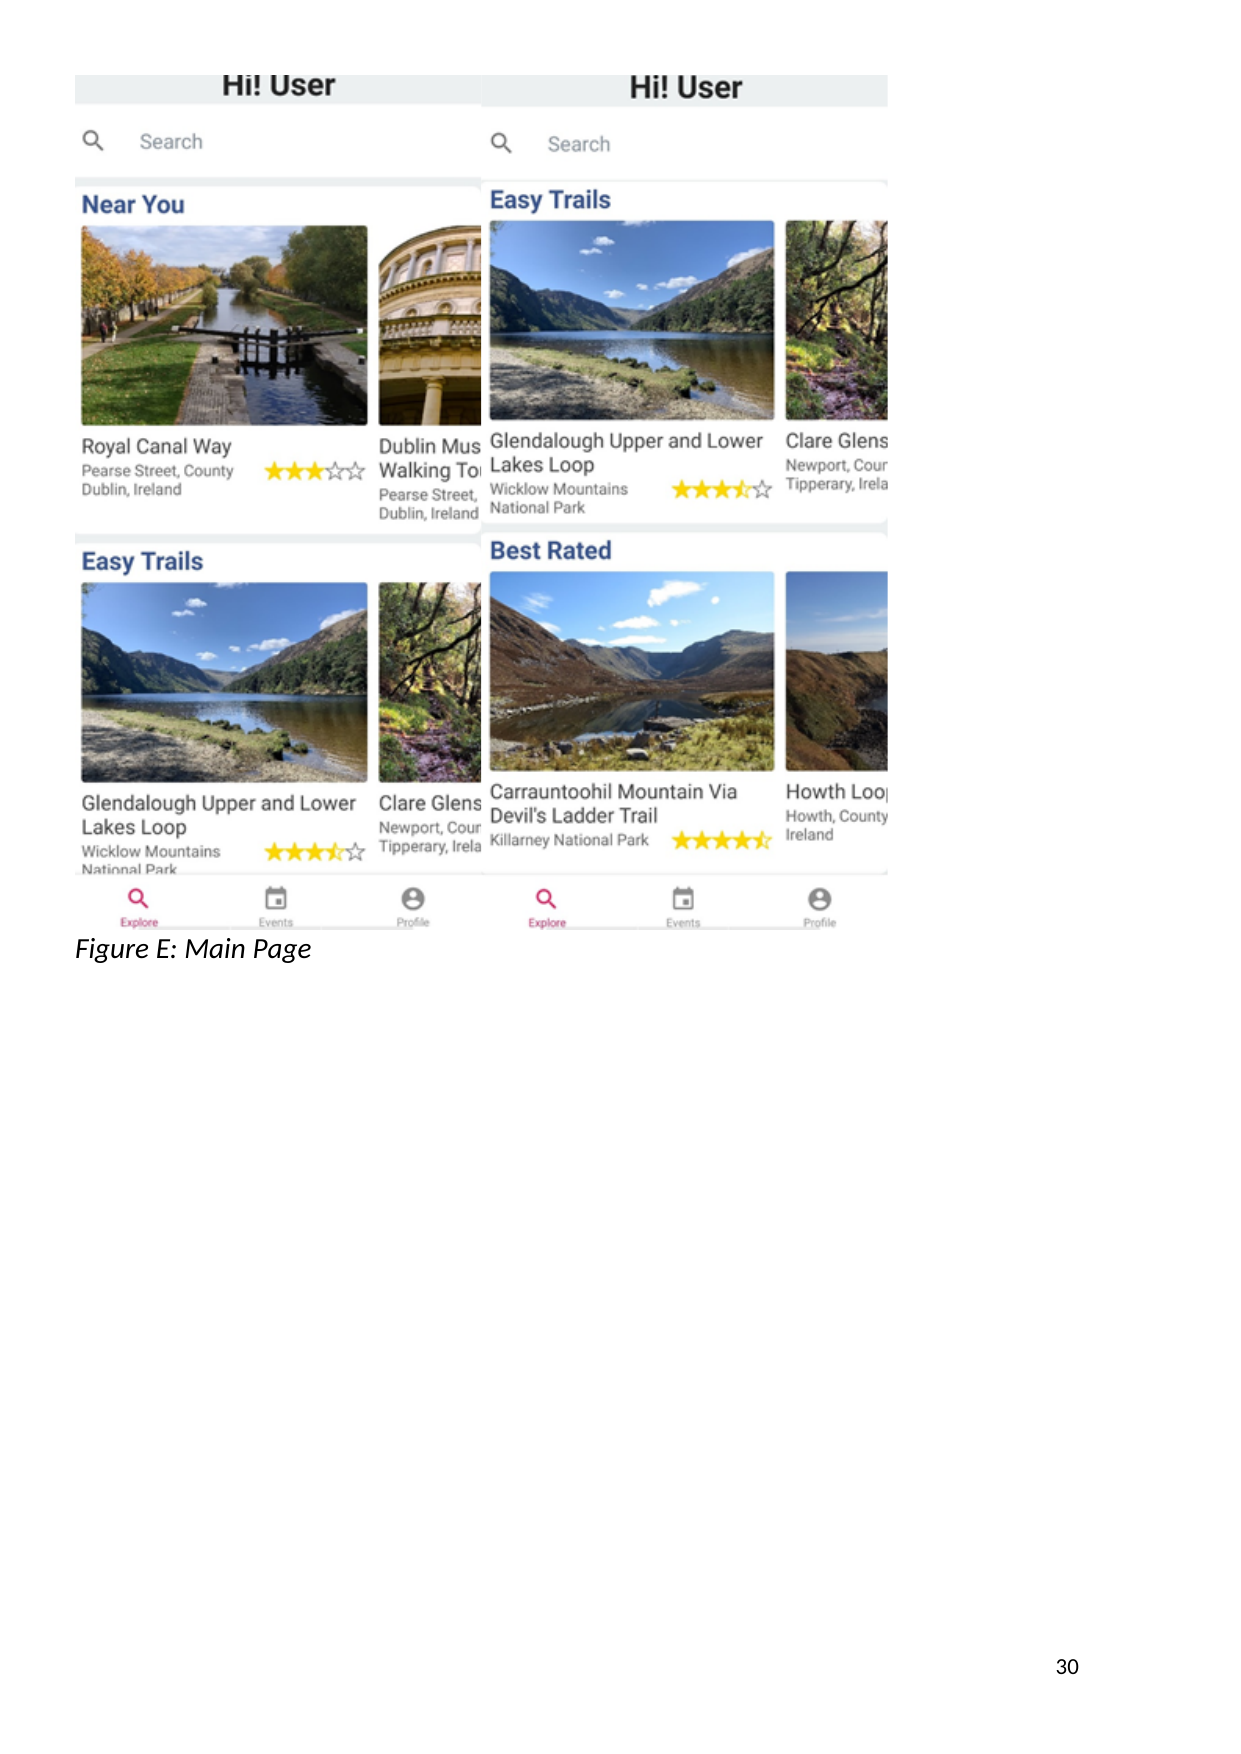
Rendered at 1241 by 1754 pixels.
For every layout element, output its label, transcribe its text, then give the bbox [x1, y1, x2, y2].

text Figure E: Main Page [75, 930, 1165, 965]
picture [75, 75, 888, 930]
